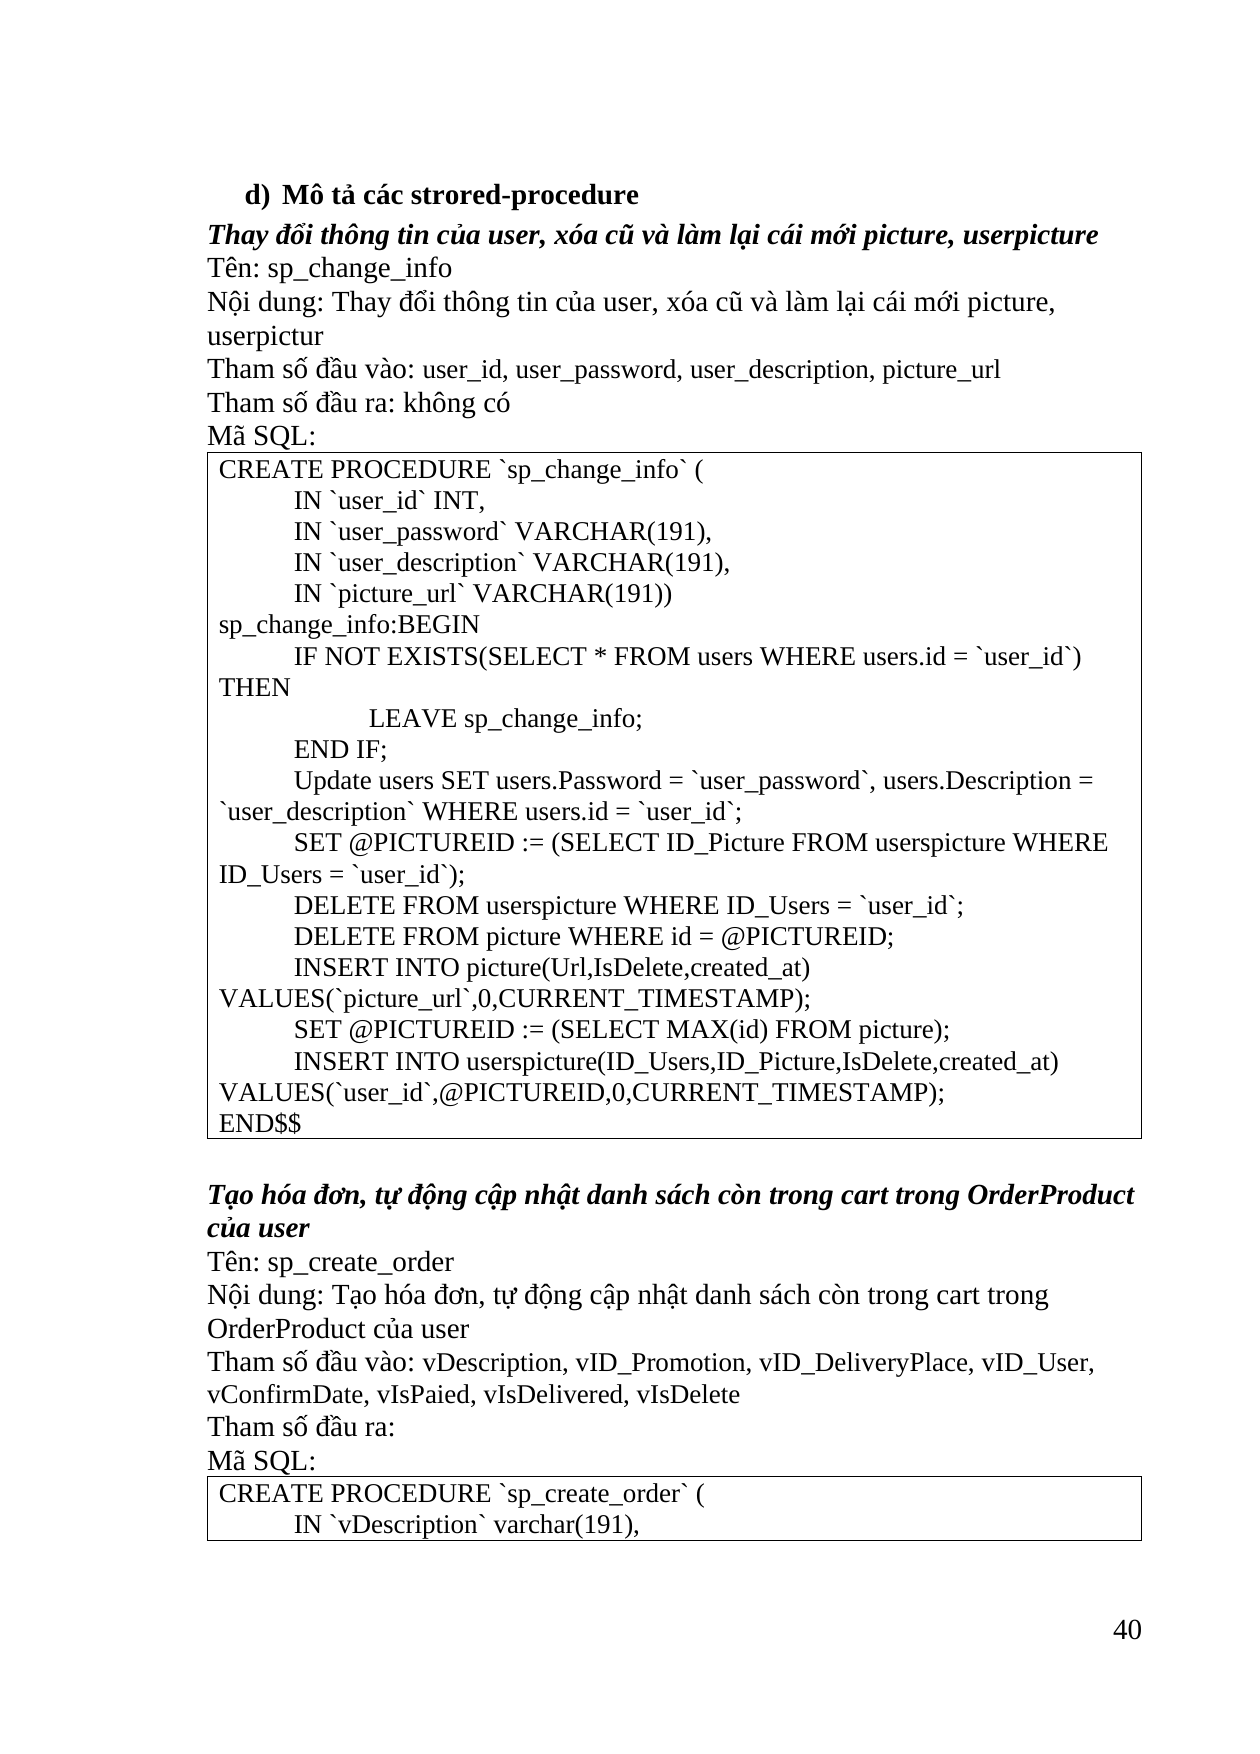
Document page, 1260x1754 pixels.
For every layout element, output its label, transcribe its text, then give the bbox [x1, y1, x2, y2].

text Tham số đầu ra: [207, 1409, 1142, 1443]
table_header CREATE PROCEDURE `sp_change_info` ( IN `user_id` INT, IN `user_password` VARCHAR(191), IN `user_description` VARCHAR(191), IN `picture_url` VARCHAR(191)) sp_change_info:BEGIN IF NOT EXISTS(SELECT * FROM users WHERE users.id = `user_id`) THEN LEAVE sp_change_info; END IF; Update users SET users.Password = `user_password`, users.Description = `user_description` WHERE users.id = `user_id`; SET @PICTUREID := (SELECT ID_Picture FROM userspicture WHERE ID_Users = `user_id`); DELETE FROM userspicture WHERE ID_Users = `user_id`; DELETE FROM picture WHERE id = @PICTUREID; INSERT INTO picture(Url,IsDelete,created_at) VALUES(`picture_url`,0,CURRENT_TIMESTAMP); SET @PICTUREID := (SELECT MAX(id) FROM picture); INSERT INTO userspicture(ID_Users,ID_Picture,IsDelete,created_at) VALUES(`user_id`,@PICTUREID,0,CURRENT_TIMESTAMP); END$$ [208, 453, 1141, 1138]
text Mã SQL: [207, 418, 1142, 452]
text Mã SQL: [207, 1443, 1142, 1476]
text Nội dung: Thay đổi thông tin của user, xóa cũ và làm lại cái mới picture, userpictur [207, 284, 1142, 351]
subtitle Thay đổi thông tin của user, xóa cũ và làm lại cái mới picture, userpicture [207, 217, 1142, 251]
subtitle Mô tả các strored-procedure [244, 177, 1142, 211]
text Nội dung: Tạo hóa đơn, tự động cập nhật danh sách còn trong cart trong OrderProduct của user [207, 1277, 1142, 1344]
subtitle Tạo hóa đơn, tự động cập nhật danh sách còn trong cart trong OrderProduct của user [207, 1177, 1142, 1244]
text Tham số đầu ra: không có [207, 385, 1142, 418]
text Tên: sp_change_info [207, 251, 1142, 284]
text Tham số đầu vào: user_id, user_password, user_description, picture_url [207, 351, 1142, 385]
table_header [208, 1477, 1141, 1539]
text Tên: sp_create_order [207, 1244, 1142, 1277]
text Tham số đầu vào: vDescription, vID_Promotion, vID_DeliveryPlace, vID_User, vConfirmDate, vIsPaied, vIsDelivered, vIsDelete [207, 1344, 1142, 1409]
